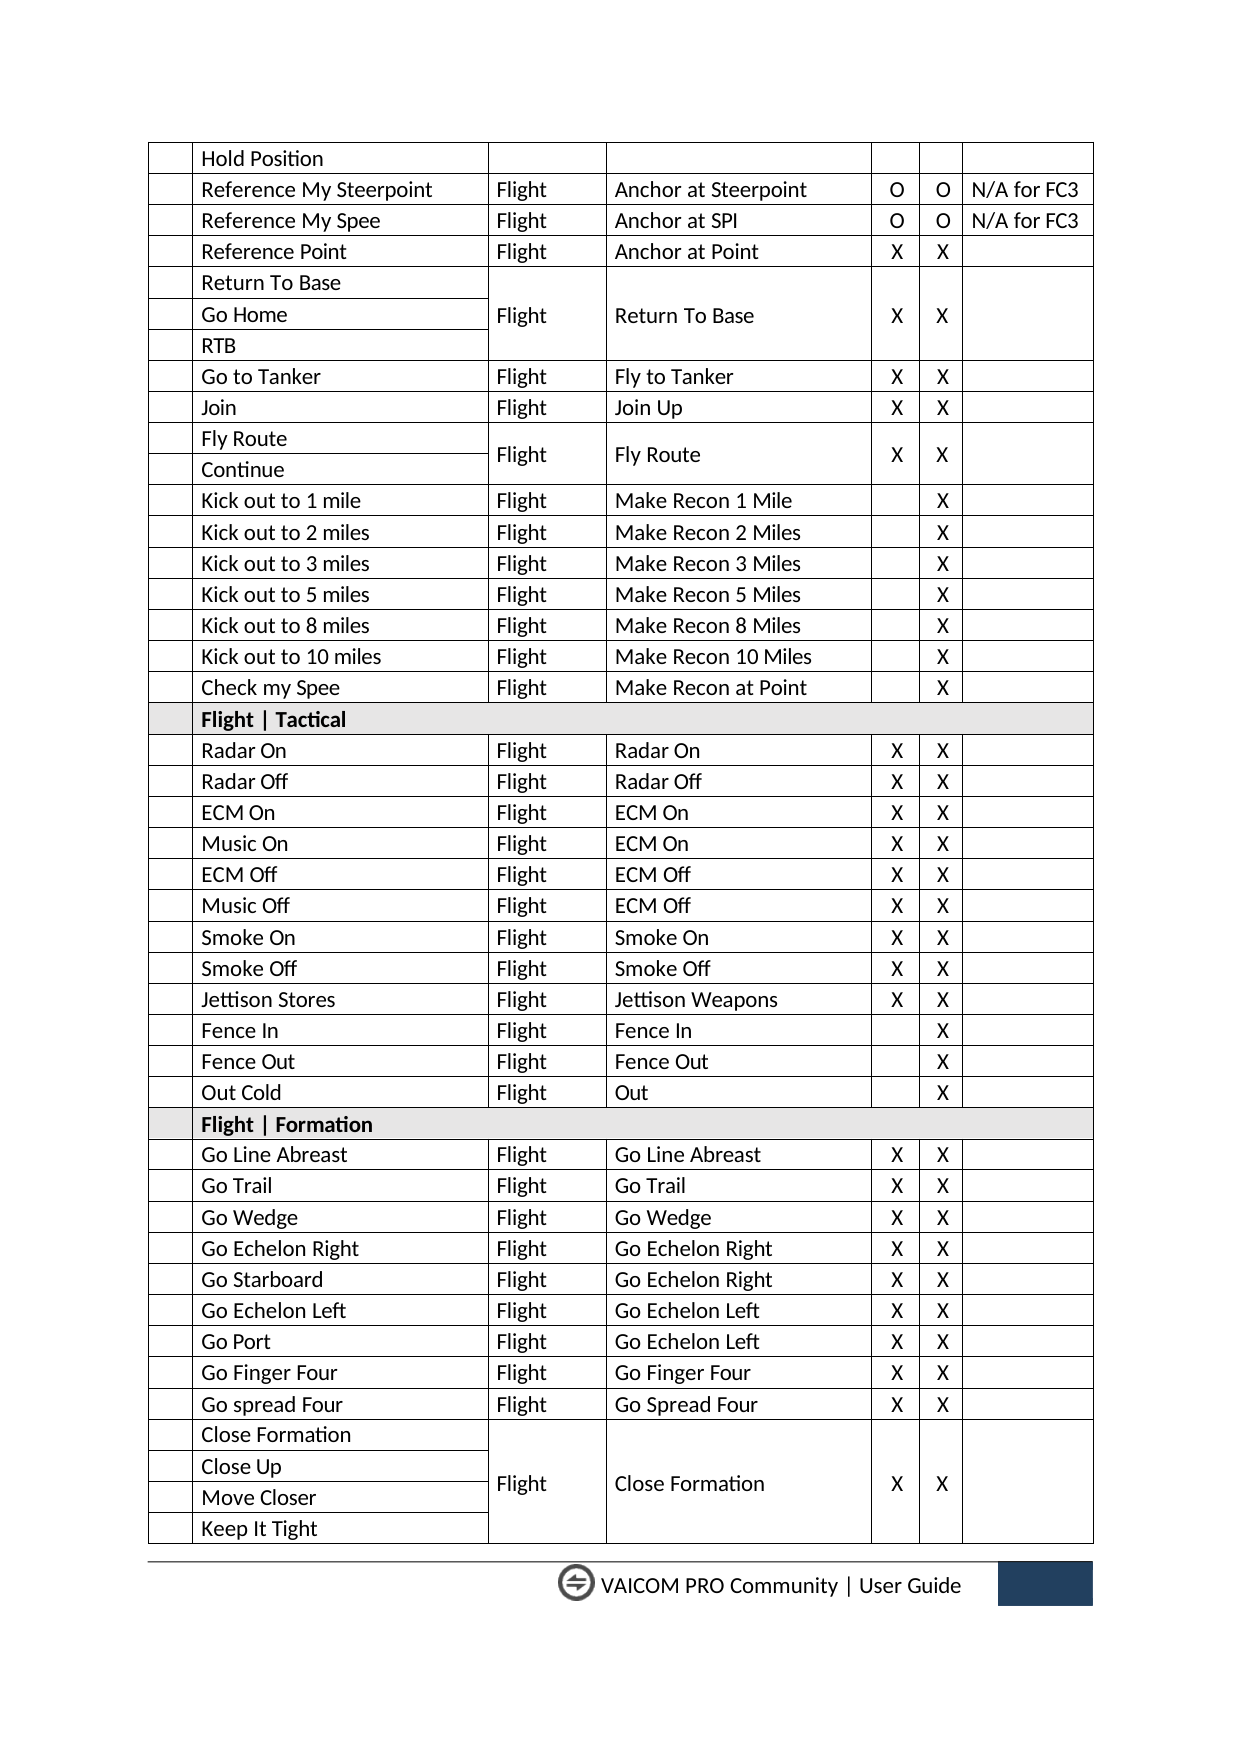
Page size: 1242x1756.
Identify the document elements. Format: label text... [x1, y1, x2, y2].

table_cell [963, 361, 1093, 391]
table_cell Flight [489, 1046, 606, 1076]
table_cell X [872, 1140, 919, 1169]
table_cell Smoke Off [607, 953, 871, 983]
table_cell X [872, 392, 919, 422]
table_cell X [920, 579, 962, 609]
table_cell X [920, 672, 962, 702]
table_cell X [920, 766, 962, 796]
table_cell [963, 797, 1093, 827]
table_cell Go Spread Four [607, 1389, 871, 1418]
table_cell [963, 516, 1093, 547]
table_cell X [872, 922, 919, 952]
table_cell [963, 1202, 1093, 1232]
table_cell Flight [489, 922, 606, 952]
table_cell Flight [489, 859, 606, 889]
table_cell [149, 1264, 192, 1294]
table_cell X [920, 1140, 962, 1169]
table_cell Check my Spee [193, 672, 488, 702]
table_cell X [920, 361, 962, 391]
table_cell ECM On [193, 797, 488, 827]
table_cell [963, 641, 1093, 671]
table_cell Flight [489, 423, 606, 484]
table_cell Flight [489, 1295, 606, 1325]
table_cell [149, 1420, 192, 1449]
table_cell [963, 828, 1093, 858]
table_cell Kick out to 10 miles [193, 641, 488, 671]
table_cell X [920, 953, 962, 983]
table_cell X [920, 797, 962, 827]
table_cell Radar On [193, 735, 488, 765]
table_cell [963, 953, 1093, 983]
table_cell [149, 174, 192, 204]
table_cell Smoke On [193, 922, 488, 952]
table_header [489, 143, 606, 173]
table_cell N/A for FC3 [963, 205, 1093, 235]
table_cell X [920, 1202, 962, 1232]
table_cell Flight [489, 1077, 606, 1107]
table_cell Flight [489, 1357, 606, 1387]
table_cell Kick out to 1 mile [193, 485, 488, 515]
table_cell [963, 1170, 1093, 1201]
table_cell [149, 1326, 192, 1356]
table_cell Go Trail [607, 1170, 871, 1201]
table_cell X [872, 1357, 919, 1387]
table_cell [149, 1015, 192, 1045]
table_cell [963, 423, 1093, 484]
table_cell X [872, 953, 919, 983]
table_cell Close Up [193, 1451, 488, 1481]
table_cell [963, 766, 1093, 796]
table_cell Flight [489, 267, 606, 360]
table_header [920, 143, 962, 173]
table_cell [872, 485, 919, 515]
table_cell Anchor at Point [607, 236, 871, 266]
table_cell [872, 548, 919, 578]
table_cell [872, 1077, 919, 1107]
table_cell [149, 1451, 192, 1481]
table_cell [149, 1295, 192, 1325]
table_cell [149, 703, 192, 734]
table_cell [149, 735, 192, 765]
table_cell Make Recon 1 Mile [607, 485, 871, 515]
table_cell X [920, 610, 962, 640]
table_cell X [872, 1202, 919, 1232]
table_cell Go to Tanker [193, 361, 488, 391]
table_cell [149, 1357, 192, 1387]
table_cell Make Recon 5 Miles [607, 579, 871, 609]
table_cell Flight [489, 1389, 606, 1418]
table_cell [149, 330, 192, 360]
table_cell Flight [489, 610, 606, 640]
table_cell Flight [489, 984, 606, 1014]
table_cell O [872, 174, 919, 204]
table_cell X [920, 1357, 962, 1387]
table_cell [963, 735, 1093, 765]
table_cell Move Closer [193, 1482, 488, 1512]
table_cell Music On [193, 828, 488, 858]
table_cell X [920, 392, 962, 422]
table_cell O [920, 174, 962, 204]
table_cell Flight [489, 953, 606, 983]
table_cell X [872, 361, 919, 391]
table_cell X [872, 423, 919, 484]
table_cell ECM On [607, 797, 871, 827]
table_cell [963, 890, 1093, 921]
table_cell [963, 1140, 1093, 1169]
table_cell X [872, 267, 919, 360]
table_cell Go Wedge [193, 1202, 488, 1232]
table_cell [872, 1046, 919, 1076]
table_cell X [920, 1015, 962, 1045]
table_cell [872, 641, 919, 671]
table_cell [963, 267, 1093, 360]
table_cell [149, 890, 192, 921]
table_cell Anchor at SPI [607, 205, 871, 235]
table_cell Flight [489, 672, 606, 702]
table_cell [963, 1015, 1093, 1045]
table_cell [149, 797, 192, 827]
table_cell Flight [489, 766, 606, 796]
table_cell Reference My Steerpoint [193, 174, 488, 204]
table_cell X [920, 641, 962, 671]
table_cell X [920, 735, 962, 765]
table_header [872, 143, 919, 173]
table_cell X [920, 828, 962, 858]
table_cell Kick out to 5 miles [193, 579, 488, 609]
table_cell X [920, 1170, 962, 1201]
table_cell [963, 1295, 1093, 1325]
table_cell [149, 1170, 192, 1201]
table_cell Fence Out [607, 1046, 871, 1076]
table_cell Flight [489, 1420, 606, 1543]
table_cell X [872, 1295, 919, 1325]
table_cell Close Formation [607, 1420, 871, 1543]
table_cell Go Echelon Left [607, 1295, 871, 1325]
table_cell [149, 392, 192, 422]
table_cell X [920, 922, 962, 952]
table_cell X [872, 766, 919, 796]
table_cell Out [607, 1077, 871, 1107]
table_cell Flight [489, 828, 606, 858]
table_cell [149, 1046, 192, 1076]
table_cell Go Line Abreast [193, 1140, 488, 1169]
table_header [607, 143, 871, 173]
table_cell Return To Base [193, 267, 488, 297]
table_cell Kick out to 3 miles [193, 548, 488, 578]
table_cell [963, 579, 1093, 609]
table_cell [963, 672, 1093, 702]
table_cell X [872, 1420, 919, 1543]
table_cell [963, 610, 1093, 640]
table_cell Flight [489, 1140, 606, 1169]
table_cell [963, 548, 1093, 578]
table_cell ECM Off [193, 859, 488, 889]
table_cell X [872, 735, 919, 765]
table_cell [963, 1326, 1093, 1356]
table_cell X [872, 1170, 919, 1201]
table_cell O [920, 205, 962, 235]
table_cell Radar Off [607, 766, 871, 796]
table_cell Fly Route [193, 423, 488, 453]
table_cell Make Recon 10 Miles [607, 641, 871, 671]
table_cell [963, 1389, 1093, 1418]
table_cell X [920, 236, 962, 266]
table_cell Return To Base [607, 267, 871, 360]
table_cell ECM On [607, 828, 871, 858]
table_cell [872, 610, 919, 640]
table_cell Kick out to 8 miles [193, 610, 488, 640]
table_cell ECM Off [607, 859, 871, 889]
table_cell [149, 641, 192, 671]
table_cell Keep It Tight [193, 1513, 488, 1543]
table_cell Flight [489, 516, 606, 547]
table_cell Flight [489, 1233, 606, 1263]
table_cell [149, 236, 192, 266]
table_cell [963, 485, 1093, 515]
table_cell Go Starboard [193, 1264, 488, 1294]
table_cell Go Line Abreast [607, 1140, 871, 1169]
table_cell [963, 922, 1093, 952]
table_cell Make Recon 8 Miles [607, 610, 871, 640]
table_cell Go Finger Four [193, 1357, 488, 1387]
table_cell Flight [489, 641, 606, 671]
table_cell [149, 423, 192, 453]
table_cell [963, 392, 1093, 422]
table_cell X [920, 1295, 962, 1325]
table_cell [963, 859, 1093, 889]
table_cell Flight [489, 890, 606, 921]
table_cell Fly to Tanker [607, 361, 871, 391]
table_cell ECM Off [607, 890, 871, 921]
table_cell [149, 361, 192, 391]
table_cell X [920, 1326, 962, 1356]
table_cell RTB [193, 330, 488, 360]
table_cell [149, 1389, 192, 1418]
table_cell [149, 485, 192, 515]
table_cell [149, 579, 192, 609]
table_cell [963, 1420, 1093, 1543]
table_cell Flight | Tactical [193, 703, 1093, 734]
table_cell [149, 766, 192, 796]
table_cell X [920, 1077, 962, 1107]
table_cell Flight [489, 1202, 606, 1232]
table_cell X [920, 1233, 962, 1263]
table_header [149, 143, 192, 173]
table_cell [872, 579, 919, 609]
table_cell [149, 1108, 192, 1138]
table_cell X [920, 267, 962, 360]
table_cell N/A for FC3 [963, 174, 1093, 204]
table_cell Smoke On [607, 922, 871, 952]
table_cell [963, 236, 1093, 266]
table_cell Flight [489, 1015, 606, 1045]
table_cell Close Formation [193, 1420, 488, 1449]
table_cell Make Recon at Point [607, 672, 871, 702]
table_cell Out Cold [193, 1077, 488, 1107]
table_cell Jettison Weapons [607, 984, 871, 1014]
table_cell Join [193, 392, 488, 422]
table_cell Make Recon 3 Miles [607, 548, 871, 578]
table_cell Fence Out [193, 1046, 488, 1076]
table_cell Reference Point [193, 236, 488, 266]
table_cell [872, 1015, 919, 1045]
table_cell [149, 267, 192, 297]
table_cell Radar Off [193, 766, 488, 796]
table_cell X [920, 984, 962, 1014]
table_cell Go Echelon Right [607, 1264, 871, 1294]
table_cell X [920, 548, 962, 578]
table_cell [149, 454, 192, 484]
table_cell X [872, 984, 919, 1014]
table_cell [149, 205, 192, 235]
table_cell X [872, 797, 919, 827]
table_cell [963, 1264, 1093, 1294]
table_cell Go Echelon Right [193, 1233, 488, 1263]
table_cell [149, 953, 192, 983]
table_cell Go Echelon Right [607, 1233, 871, 1263]
table_cell [149, 548, 192, 578]
table_cell X [920, 485, 962, 515]
table_cell [149, 1140, 192, 1169]
table_cell [149, 516, 192, 547]
table_cell Join Up [607, 392, 871, 422]
table_cell X [920, 423, 962, 484]
table_header Hold Position [193, 143, 488, 173]
table_cell Anchor at Steerpoint [607, 174, 871, 204]
table_cell [149, 859, 192, 889]
table_cell X [872, 236, 919, 266]
table_cell X [872, 828, 919, 858]
table_cell [149, 1077, 192, 1107]
table_cell X [872, 1233, 919, 1263]
table_cell [963, 984, 1093, 1014]
table_cell [149, 1202, 192, 1232]
table_cell Go Echelon Left [193, 1295, 488, 1325]
table_cell X [920, 516, 962, 547]
table_cell Flight | Formation [193, 1108, 1093, 1138]
table_cell [149, 922, 192, 952]
table_cell Go Trail [193, 1170, 488, 1201]
table_cell X [872, 859, 919, 889]
table_cell X [920, 890, 962, 921]
table_cell Smoke Off [193, 953, 488, 983]
table_cell Flight [489, 485, 606, 515]
table_cell [149, 299, 192, 328]
table_cell X [920, 1046, 962, 1076]
table_cell Go Port [193, 1326, 488, 1356]
table_cell Make Recon 2 Miles [607, 516, 871, 547]
table_cell Go Home [193, 299, 488, 328]
table_cell Flight [489, 174, 606, 204]
picture [558, 1564, 595, 1601]
table_cell Reference My Spee [193, 205, 488, 235]
table_cell O [872, 205, 919, 235]
table_cell [872, 516, 919, 547]
table_cell Kick out to 2 miles [193, 516, 488, 547]
table_cell X [920, 1264, 962, 1294]
table_cell Go Wedge [607, 1202, 871, 1232]
table_cell Flight [489, 361, 606, 391]
table_cell X [920, 859, 962, 889]
table_cell Continue [193, 454, 488, 484]
table_cell Flight [489, 797, 606, 827]
table_cell Flight [489, 205, 606, 235]
table_cell Flight [489, 392, 606, 422]
table_cell Go spread Four [193, 1389, 488, 1418]
table_cell [149, 984, 192, 1014]
table_cell [963, 1233, 1093, 1263]
table_cell [149, 828, 192, 858]
table_cell [963, 1357, 1093, 1387]
table_cell Jettison Stores [193, 984, 488, 1014]
table_cell [963, 1046, 1093, 1076]
table_cell Flight [489, 1264, 606, 1294]
table_cell X [872, 890, 919, 921]
table_cell X [920, 1389, 962, 1418]
table_header [963, 143, 1093, 173]
table_cell X [872, 1326, 919, 1356]
table_cell Fence In [193, 1015, 488, 1045]
table_cell Go Echelon Left [607, 1326, 871, 1356]
table_cell X [920, 1420, 962, 1543]
table_cell Fence In [607, 1015, 871, 1045]
table_cell [149, 1513, 192, 1543]
table_cell Music Off [193, 890, 488, 921]
table_cell [872, 672, 919, 702]
table_cell X [872, 1264, 919, 1294]
table_cell Flight [489, 735, 606, 765]
table_cell [963, 1077, 1093, 1107]
table_cell Go Finger Four [607, 1357, 871, 1387]
table_cell [149, 610, 192, 640]
table_cell Flight [489, 579, 606, 609]
table_cell Flight [489, 236, 606, 266]
table_cell [149, 1233, 192, 1263]
table_cell Fly Route [607, 423, 871, 484]
table_cell Radar On [607, 735, 871, 765]
table_cell Flight [489, 1326, 606, 1356]
table_cell Flight [489, 548, 606, 578]
table_cell Flight [489, 1170, 606, 1201]
table_cell [149, 1482, 192, 1512]
table_cell X [872, 1389, 919, 1418]
table_cell [149, 672, 192, 702]
